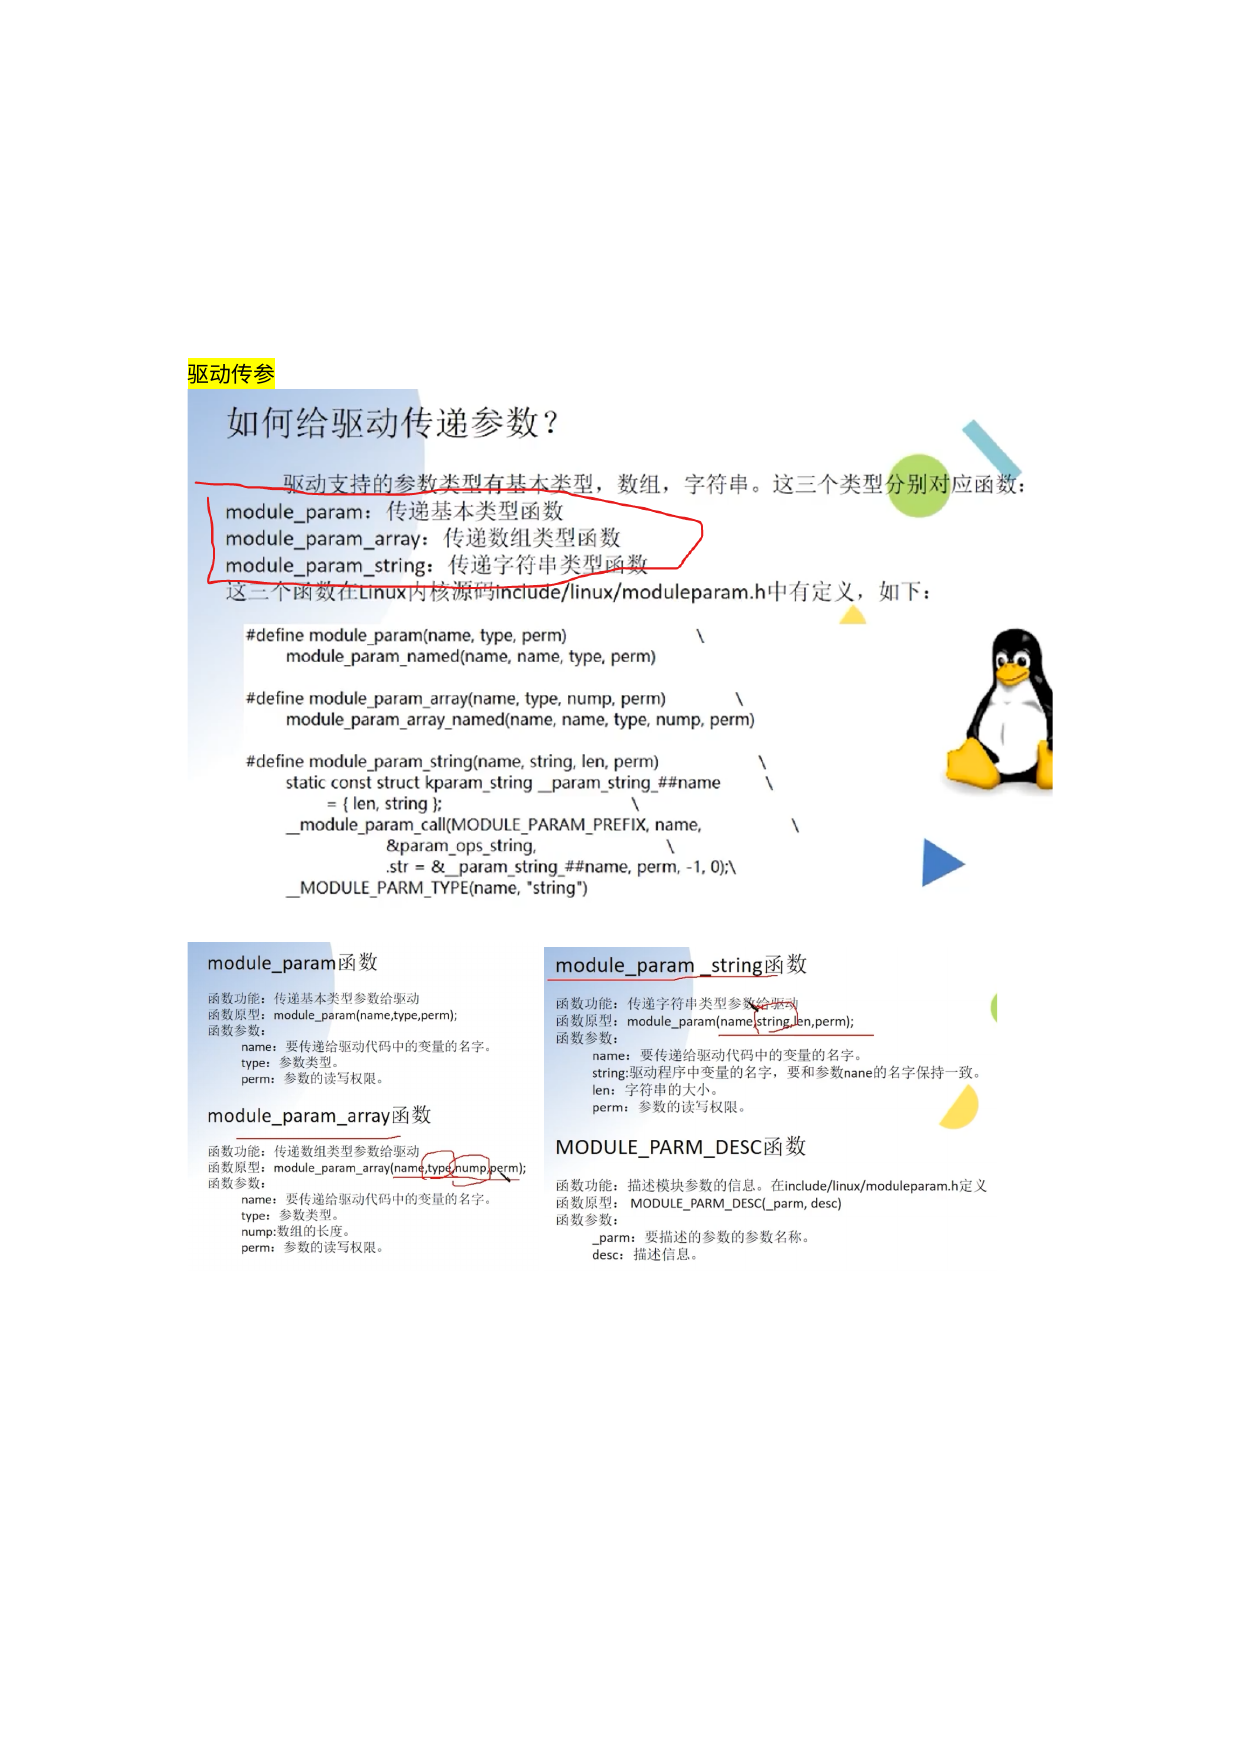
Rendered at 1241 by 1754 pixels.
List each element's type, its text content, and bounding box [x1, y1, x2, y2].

picture [187, 389, 1053, 911]
text 驱动传参 [187, 357, 1053, 389]
picture [544, 947, 998, 1271]
picture [187, 942, 539, 1271]
